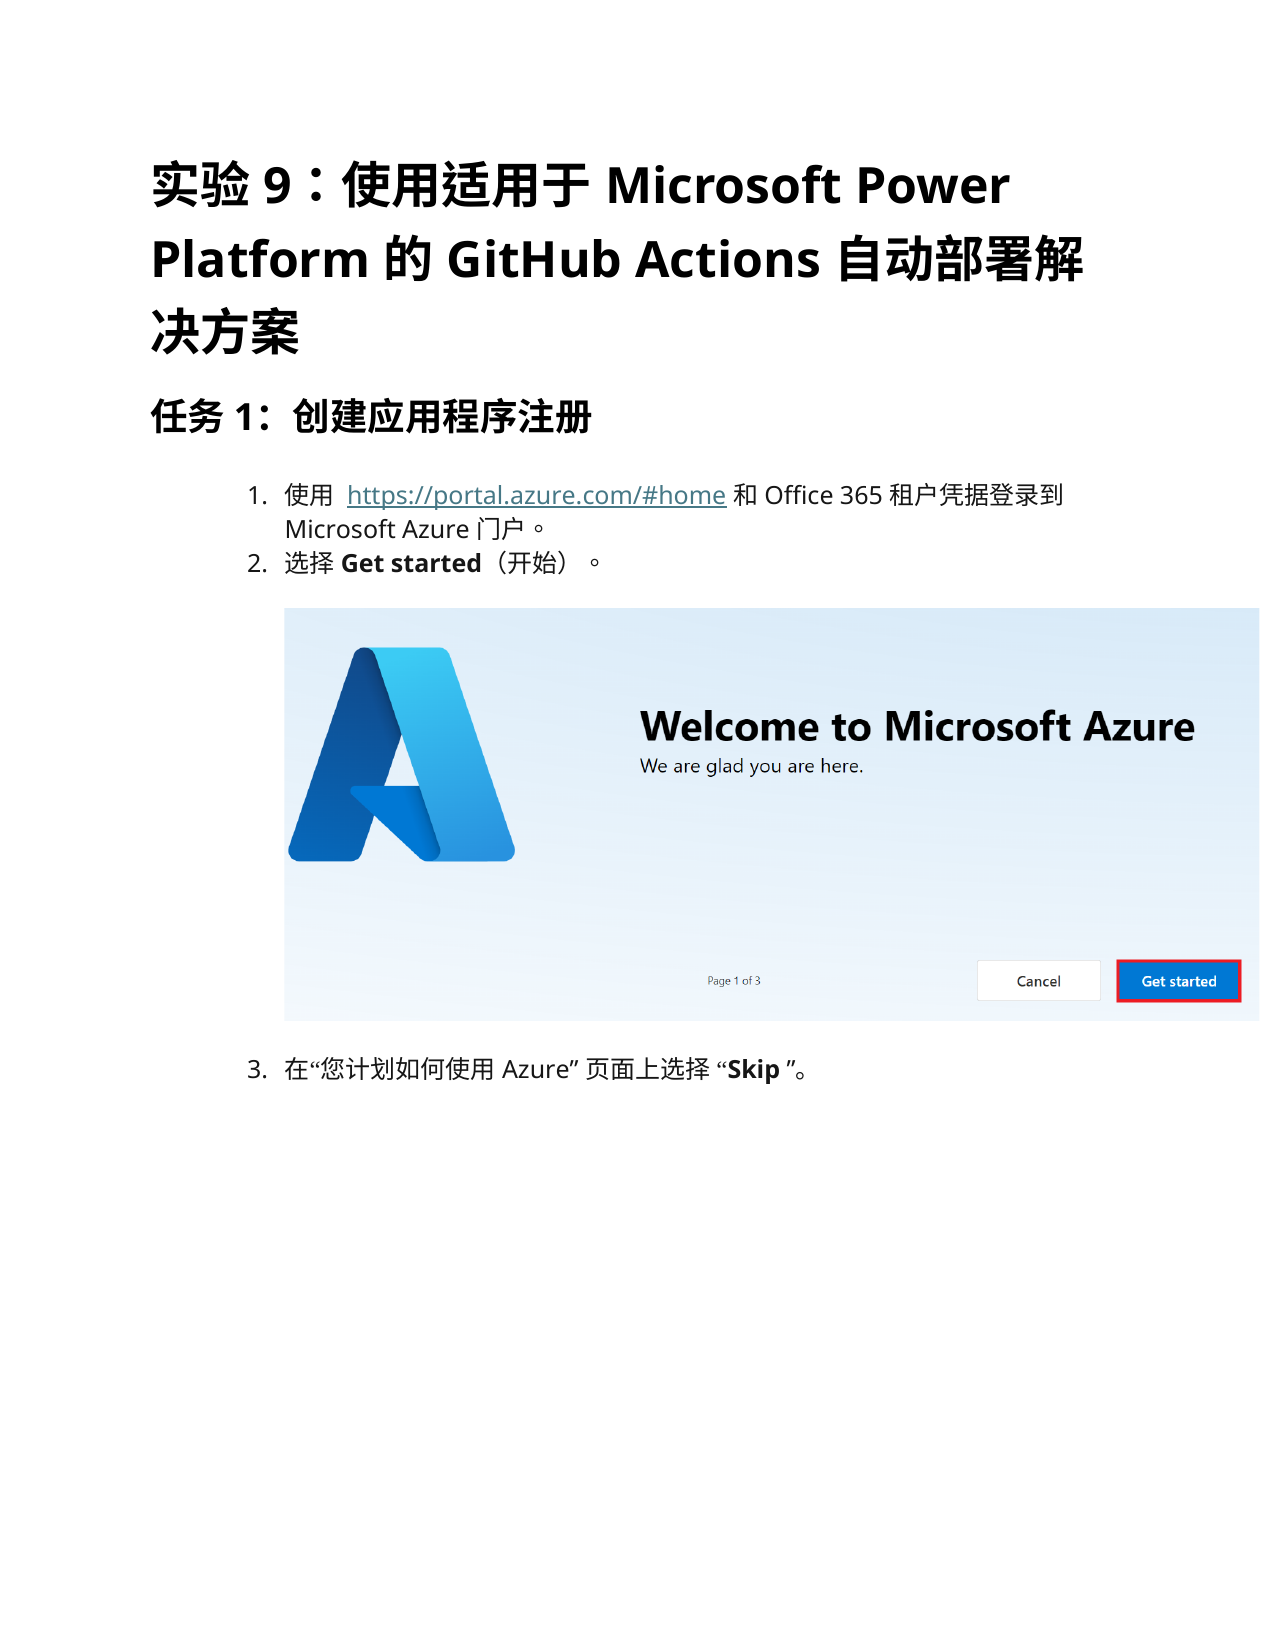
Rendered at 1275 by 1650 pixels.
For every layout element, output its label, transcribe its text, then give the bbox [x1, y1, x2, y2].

subtitle 任务 1：创建应用程序注册 [150, 387, 1125, 442]
picture [284, 608, 1260, 1021]
text 实验 9：使用适用于 Microsoft Power Platform 的 GitHub Actions 自动部署解决方案 [150, 150, 1125, 365]
list 在“您计划如何使用 Azure” 页面上选择 “Skip ”。 [247, 1050, 1125, 1086]
list 使用 https://portal.azure.com/#home 和 Office 365 租户凭据登录到 Microsoft Azure 门户。 [247, 475, 1125, 546]
list 选择 Get started（开始）。 [247, 546, 1125, 579]
